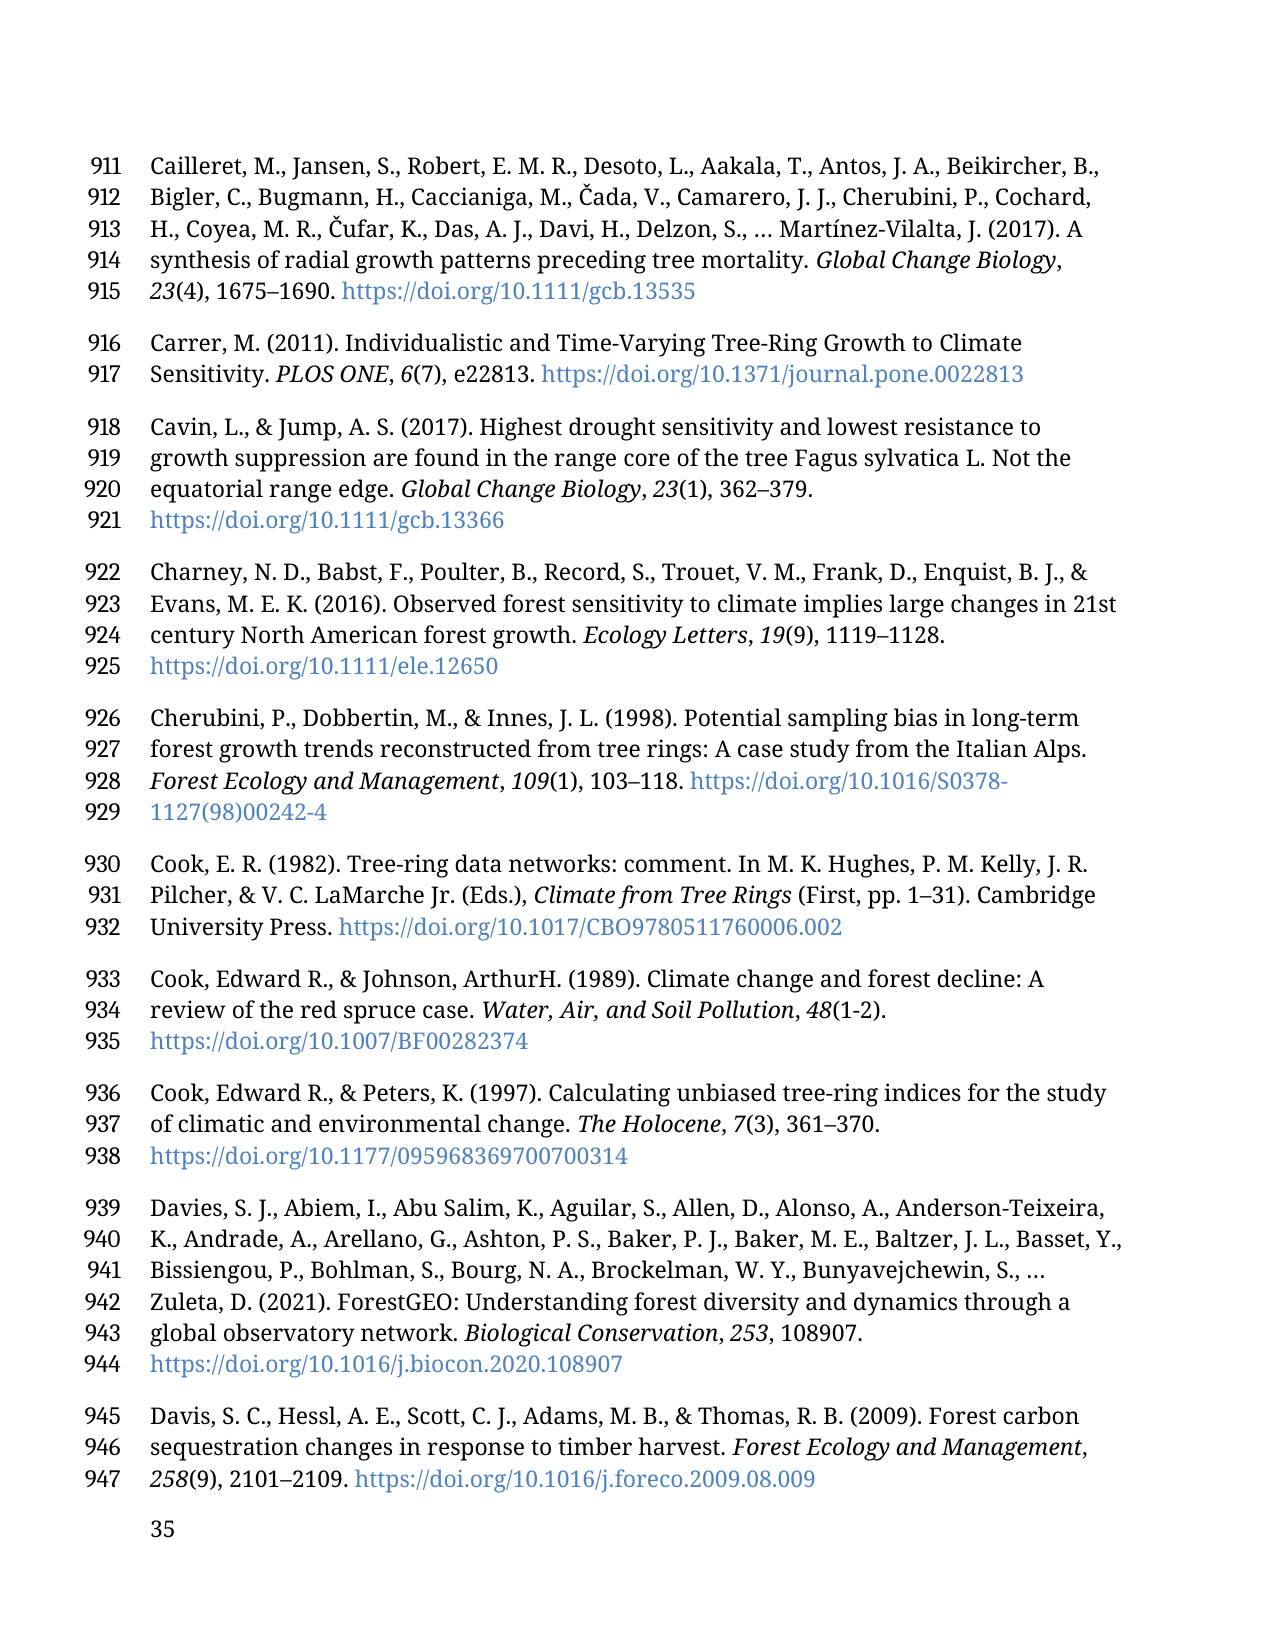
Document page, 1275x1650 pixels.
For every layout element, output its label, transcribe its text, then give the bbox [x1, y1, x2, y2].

text Cailleret, M., Jansen, S., Robert, E. M. R., Desoto, L., Aakala, T., Antos, J. A., Beikircher, B., Bigler, C., Bugmann, H., Caccianiga, M., Čada, V., Camarero, J. J., Cherubini, P., Cochard, H., Coyea, M. R., Čufar, K., Das, A. J., Davi, H., Delzon, S., … Martínez-Vilalta, J. (2017). A synthesis of radial growth patterns preceding tree mortality. Global Change Biology, 23(4), 1675–1690. https://doi.org/10.1111/gcb.13535 [150, 150, 1125, 306]
text Davies, S. J., Abiem, I., Abu Salim, K., Aguilar, S., Allen, D., Alonso, A., Anderson-Teixeira, K., Andrade, A., Arellano, G., Ashton, P. S., Baker, P. J., Baker, M. E., Baltzer, J. L., Basset, Y., Bissiengou, P., Bohlman, S., Bourg, N. A., Brockelman, W. Y., Bunyavejchewin, S., … Zuleta, D. (2021). ForestGEO: Understanding forest diversity and dynamics through a global observatory network. Biological Conservation, 253, 108907. https://doi.org/10.1016/j.biocon.2020.108907 [150, 1192, 1125, 1379]
text Charney, N. D., Babst, F., Poulter, B., Record, S., Trouet, V. M., Frank, D., Enquist, B. J., & Evans, M. E. K. (2016). Observed forest sensitivity to climate implies large changes in 21st century North American forest growth. Ecology Letters, 19(9), 1119–1128. https://doi.org/10.1111/ele.12650 [150, 556, 1125, 681]
text Davis, S. C., Hessl, A. E., Scott, C. J., Adams, M. B., & Thomas, R. B. (2009). Forest carbon sequestration changes in response to timber harvest. Forest Ecology and Management, 258(9), 2101–2109. https://doi.org/10.1016/j.foreco.2009.08.009 [150, 1400, 1125, 1494]
text Cherubini, P., Dobbertin, M., & Innes, J. L. (1998). Potential sampling bias in long-term forest growth trends reconstructed from tree rings: A case study from the Italian Alps. Forest Ecology and Management, 109(1), 103–118. https://doi.org/10.1016/S0378-1127(98)00242-4 [150, 702, 1125, 827]
text Cook, Edward R., & Peters, K. (1997). Calculating unbiased tree-ring indices for the study of climatic and environmental change. The Holocene, 7(3), 361–370. https://doi.org/10.1177/095968369700700314 [150, 1077, 1125, 1171]
text Carrer, M. (2011). Individualistic and Time-Varying Tree-Ring Growth to Climate Sensitivity. PLOS ONE, 6(7), e22813. https://doi.org/10.1371/journal.pone.0022813 [150, 327, 1125, 389]
text Cook, Edward R., & Johnson, ArthurH. (1989). Climate change and forest decline: A review of the red spruce case. Water, Air, and Soil Pollution, 48(1-2). https://doi.org/10.1007/BF00282374 [150, 962, 1125, 1056]
text Cook, E. R. (1982). Tree-ring data networks: comment. In M. K. Hughes, P. M. Kelly, J. R. Pilcher, & V. C. LaMarche Jr. (Eds.), Climate from Tree Rings (First, pp. 1–31). Cambridge University Press. https://doi.org/10.1017/CBO9780511760006.002 [150, 848, 1125, 942]
text Cavin, L., & Jump, A. S. (2017). Highest drought sensitivity and lowest resistance to growth suppression are found in the range core of the tree Fagus sylvatica L. Not the equatorial range edge. Global Change Biology, 23(1), 362–379. https://doi.org/10.1111/gcb.13366 [150, 410, 1125, 535]
